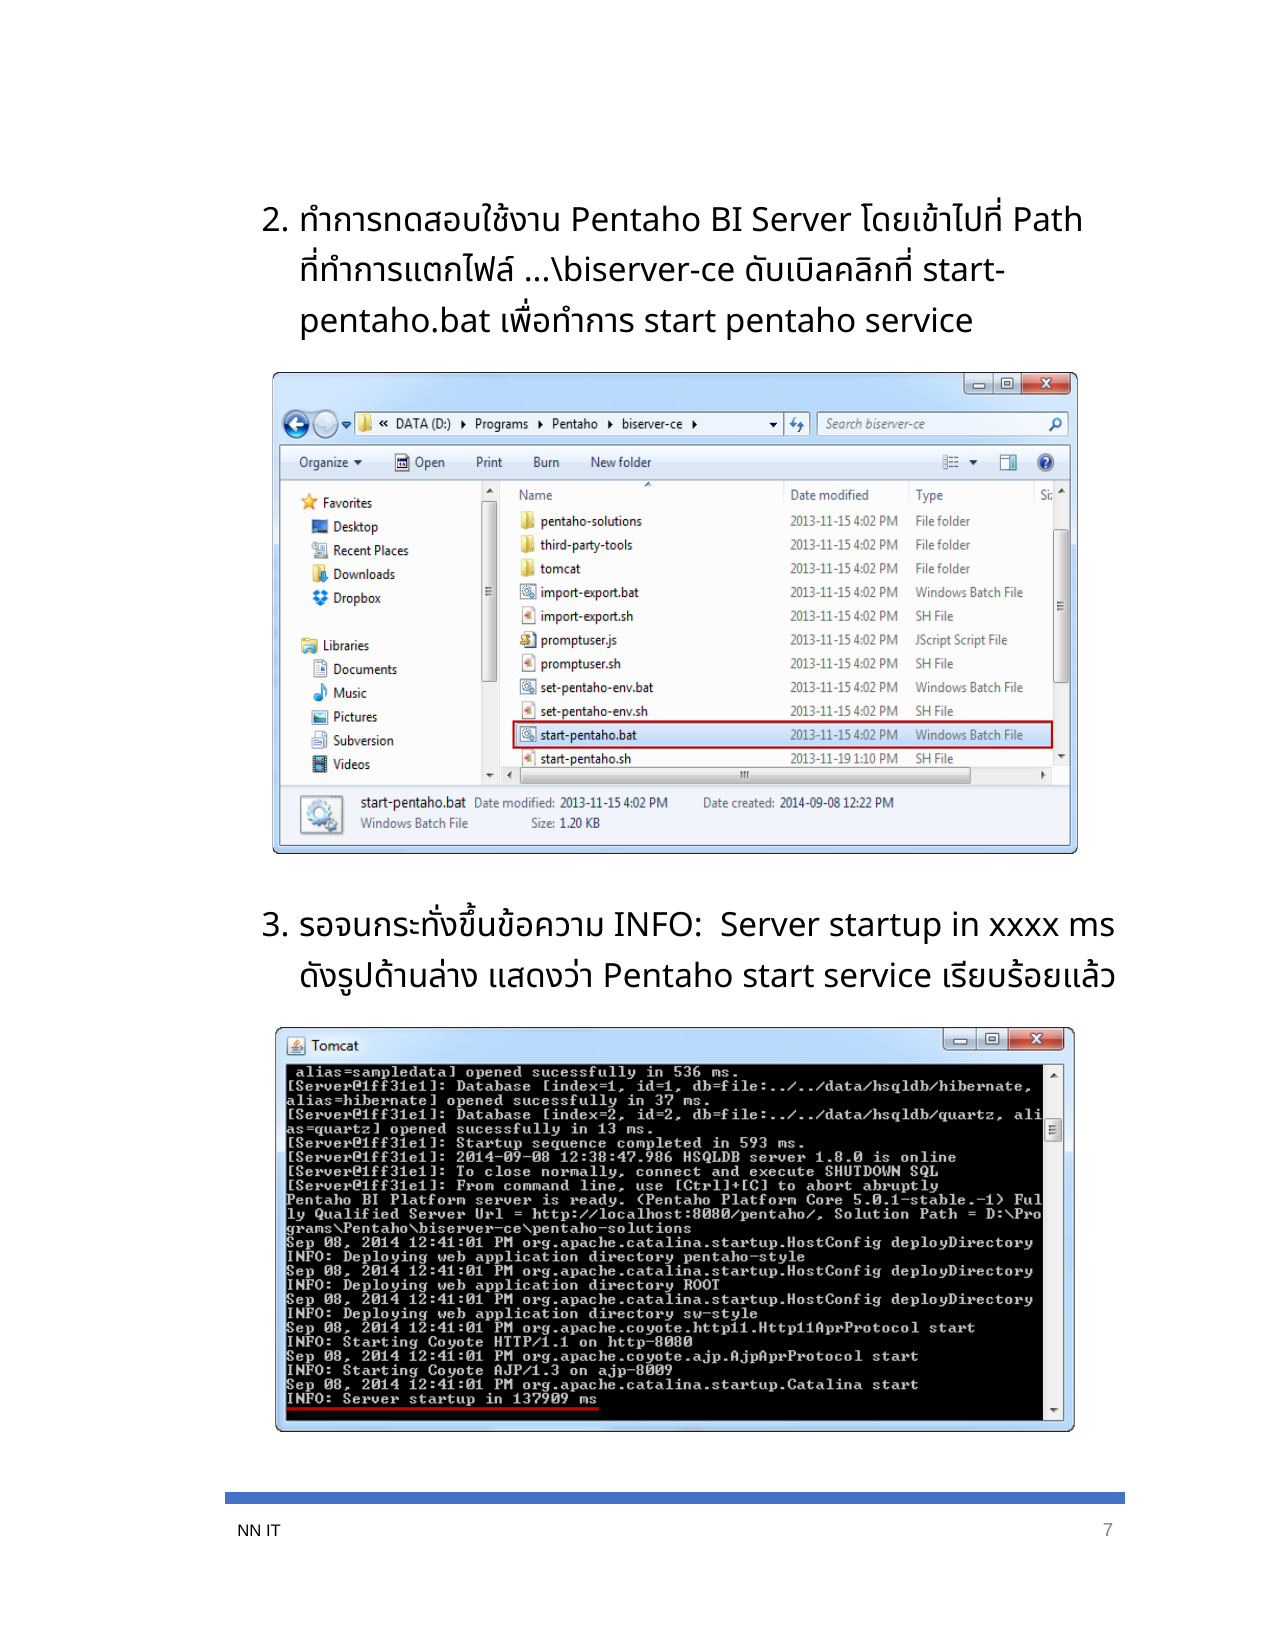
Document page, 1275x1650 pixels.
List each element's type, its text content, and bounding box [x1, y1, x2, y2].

list รอจนกระทั่งขึ้นข้อความ INFO: Server startup in xxxx ms ดังรูปด้านล่าง แสดงว่า Pentaho start service เรียบร้อยแล้ว [261, 901, 1125, 1002]
list ทำการทดสอบใช้งาน Pentaho BI Server โดยเข้าไปที่ Path ที่ทำการแตกไฟล์ ...\biserver-ce ดับเบิลคลิกที่ start-pentaho.bat เพื่อทำการ start pentaho service [261, 195, 1125, 347]
picture [272, 372, 1078, 854]
picture [275, 1027, 1075, 1432]
